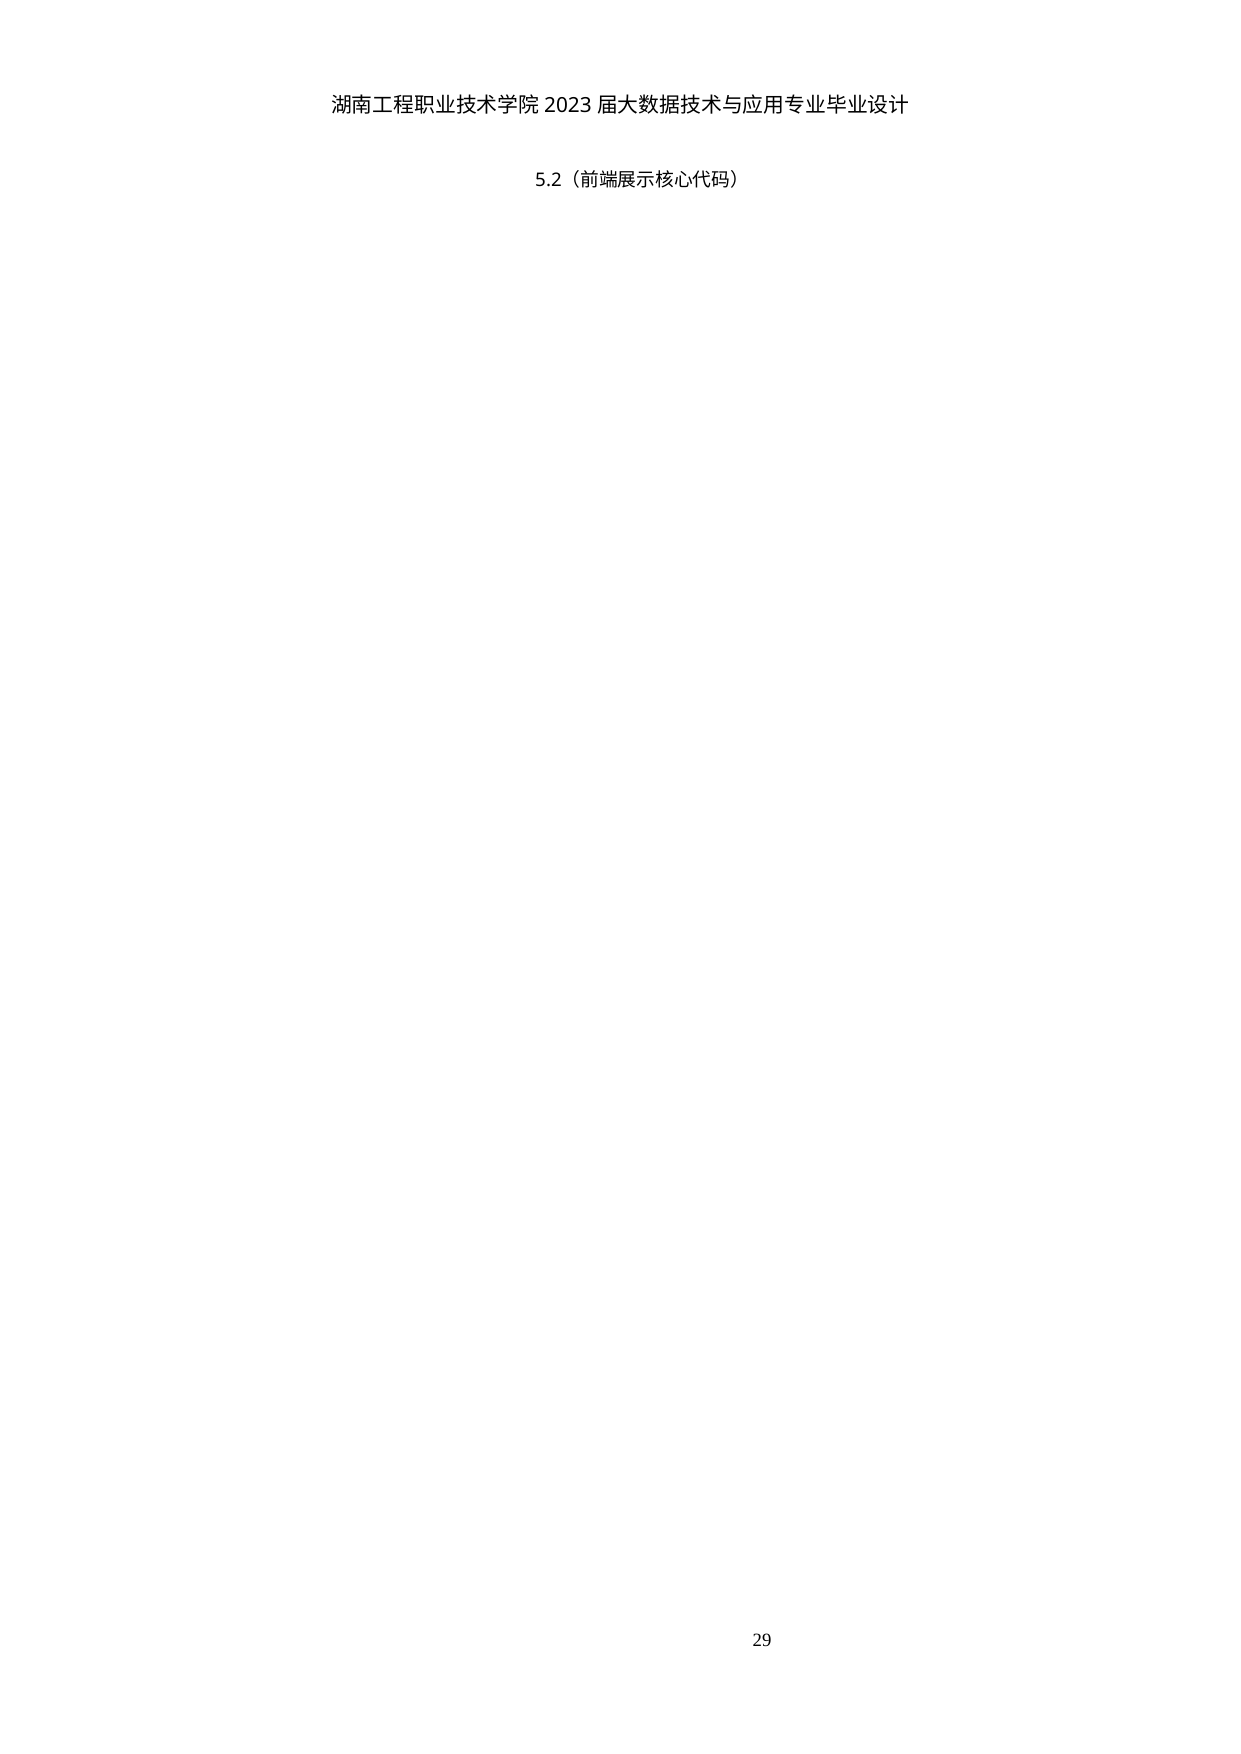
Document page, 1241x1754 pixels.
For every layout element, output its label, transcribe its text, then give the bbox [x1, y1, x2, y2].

list 表5.2（前端展示核心代码） [231, 162, 1053, 194]
